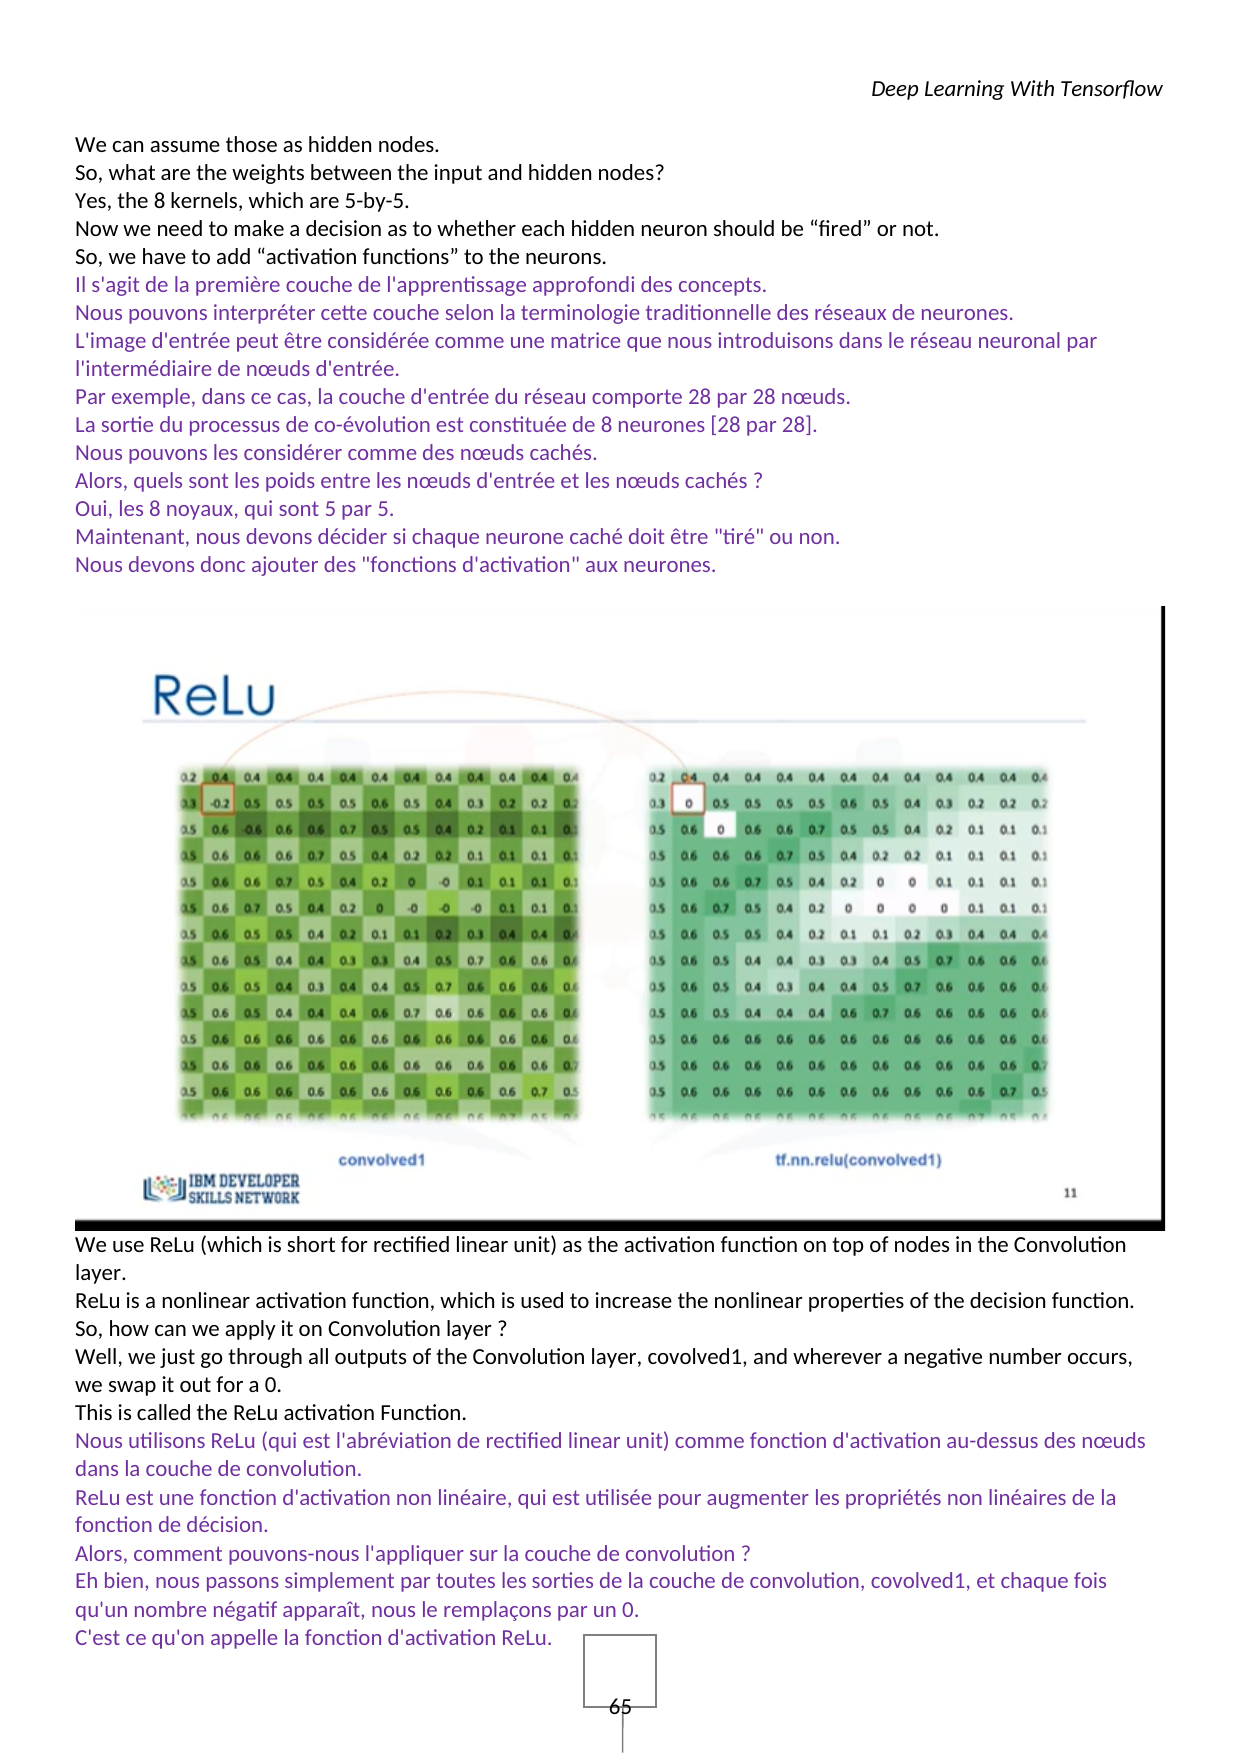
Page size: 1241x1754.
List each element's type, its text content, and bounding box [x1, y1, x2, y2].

text Nous utilisons ReLu (qui est l'abréviation de rectified linear unit) comme fonction d'activation au-dessus des nœuds dans la couche de convolution. [75, 1427, 1165, 1483]
text We can assume those as hidden nodes. [75, 130, 1165, 158]
text We use ReLu (which is short for rectified linear unit) as the activation function on top of nodes in the Convolution layer. [75, 1231, 1165, 1286]
picture [75, 606, 1166, 1231]
text Par exemple, dans ce cas, la couche d'entrée du réseau comporte 28 par 28 nœuds. [75, 382, 1165, 410]
text Alors, quels sont les poids entre les nœuds d'entrée et les nœuds cachés ? [75, 466, 1165, 494]
text So, we have to add “activation functions” to the neurons. [75, 242, 1165, 270]
text ReLu est une fonction d'activation non linéaire, qui est utilisée pour augmenter les propriétés non linéaires de la fonction de décision. [75, 1483, 1165, 1539]
text So, how can we apply it on Convolution layer ? [75, 1314, 1165, 1342]
text This is called the ReLu activation Function. [75, 1398, 1165, 1427]
text So, what are the weights between the input and hidden nodes? [75, 158, 1165, 186]
text Alors, comment pouvons-nous l'appliquer sur la couche de convolution ? [75, 1539, 1165, 1567]
text Il s'agit de la première couche de l'apprentissage approfondi des concepts. [75, 270, 1165, 298]
text Nous pouvons les considérer comme des nœuds cachés. [75, 438, 1165, 466]
text Now we need to make a decision as to whether each hidden neuron should be “fired” or not. [75, 214, 1165, 242]
text ReLu is a nonlinear activation function, which is used to increase the nonlinear properties of the decision function. [75, 1286, 1165, 1314]
text C'est ce qu'on appelle la fonction d'activation ReLu. [75, 1623, 1165, 1651]
text Nous pouvons interpréter cette couche selon la terminologie traditionnelle des réseaux de neurones. [75, 298, 1165, 326]
text Maintenant, nous devons décider si chaque neurone caché doit être "tiré" ou non. [75, 522, 1165, 550]
text Well, we just go through all outputs of the Convolution layer, covolved1, and wherever a negative number occurs, we swap it out for a 0. [75, 1342, 1165, 1398]
text L'image d'entrée peut être considérée comme une matrice que nous introduisons dans le réseau neuronal par l'intermédiaire de nœuds d'entrée. [75, 326, 1165, 382]
text La sortie du processus de co-évolution est constituée de 8 neurones [28 par 28]. [75, 410, 1165, 438]
text Yes, the 8 kernels, which are 5-by-5. [75, 186, 1165, 214]
text Oui, les 8 noyaux, qui sont 5 par 5. [75, 494, 1165, 522]
text Eh bien, nous passons simplement par toutes les sorties de la couche de convolution, covolved1, et chaque fois qu'un nombre négatif apparaît, nous le remplaçons par un 0. [75, 1567, 1165, 1623]
text Nous devons donc ajouter des "fonctions d'activation" aux neurones. [75, 550, 1165, 578]
